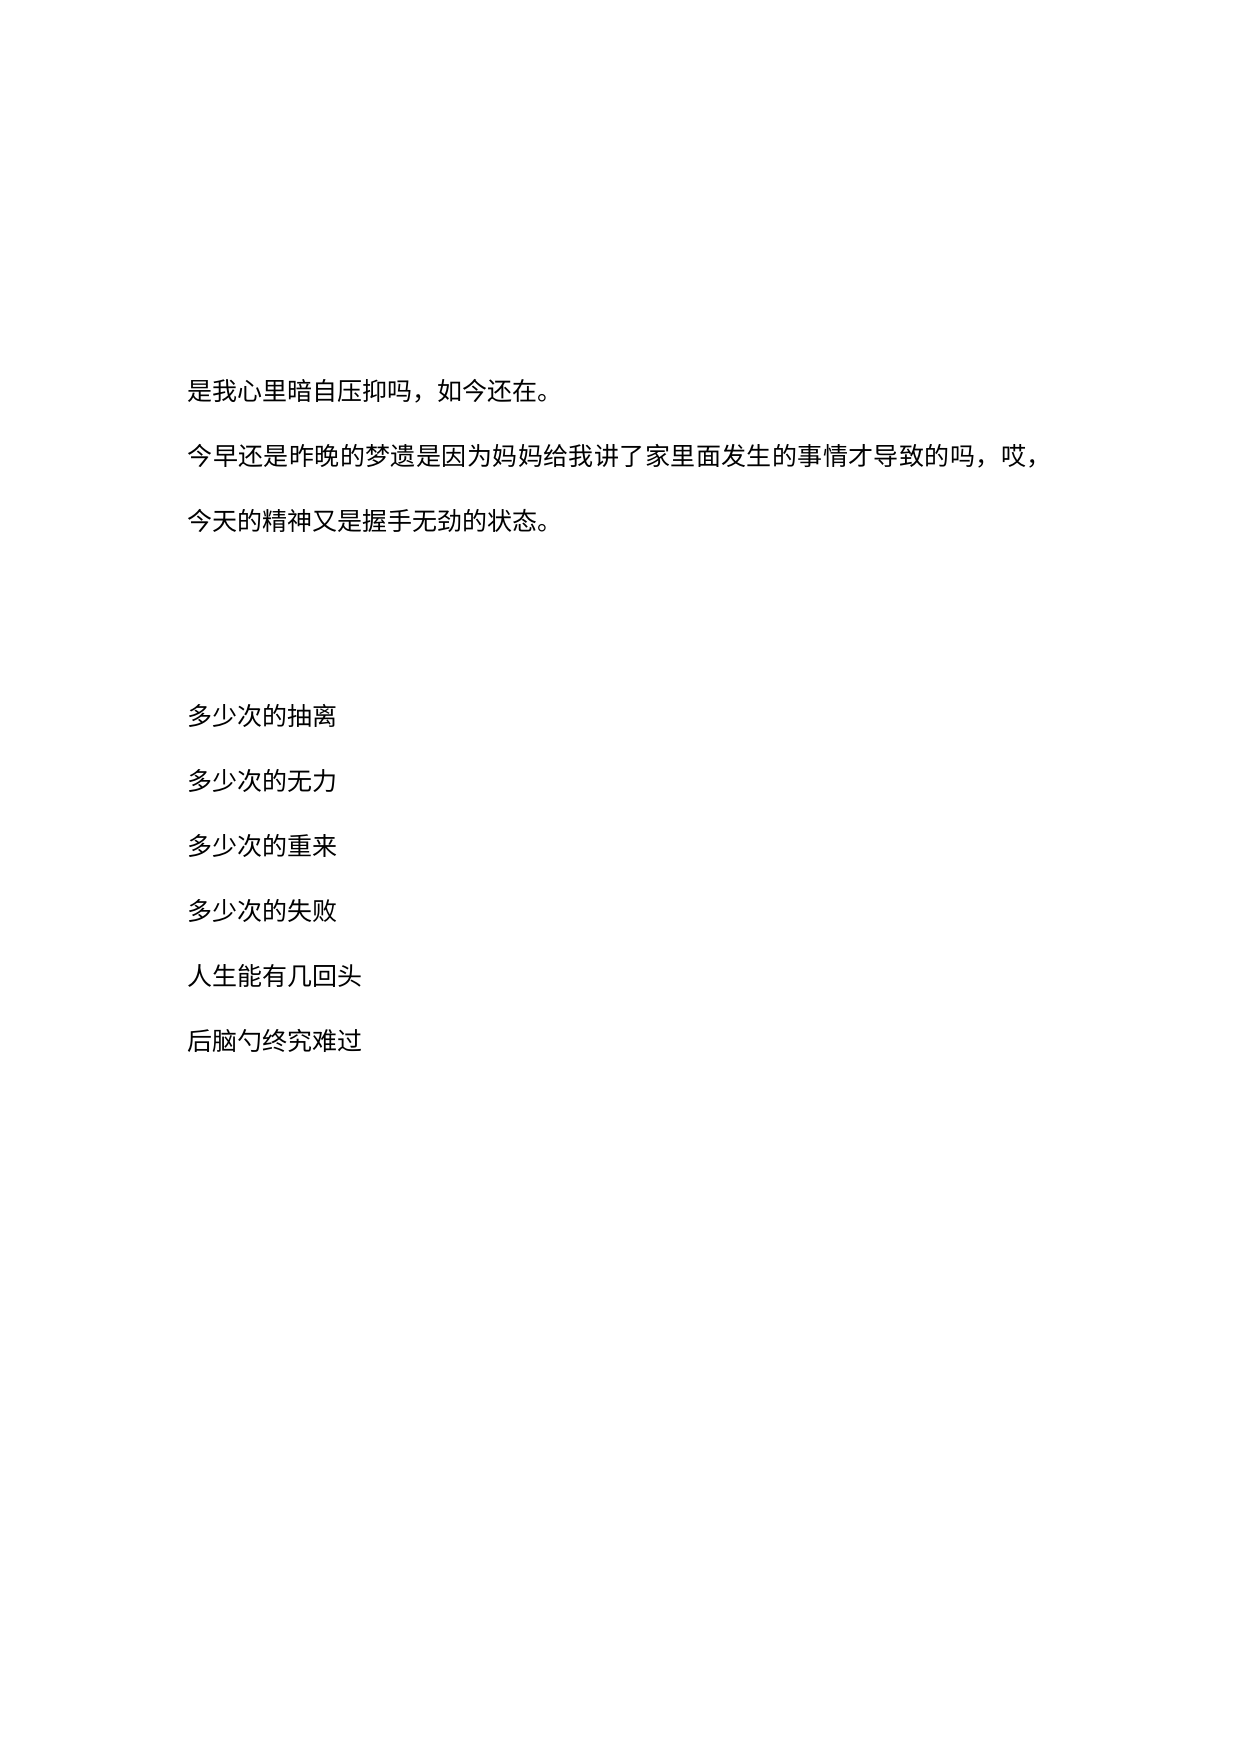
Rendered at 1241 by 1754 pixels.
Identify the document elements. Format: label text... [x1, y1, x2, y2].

text 后脑勺终究难过 [187, 1007, 1053, 1072]
text 多少次的无力 [187, 747, 1053, 812]
text 多少次的抽离 [187, 682, 1053, 747]
text 是我心里暗自压抑吗，如今还在。 [187, 357, 1053, 422]
text 多少次的重来 [187, 812, 1053, 877]
text 今早还是昨晚的梦遗是因为妈妈给我讲了家里面发生的事情才导致的吗，哎，今天的精神又是握手无劲的状态。 [187, 422, 1053, 552]
text 人生能有几回头 [187, 942, 1053, 1007]
text 多少次的失败 [187, 877, 1053, 942]
